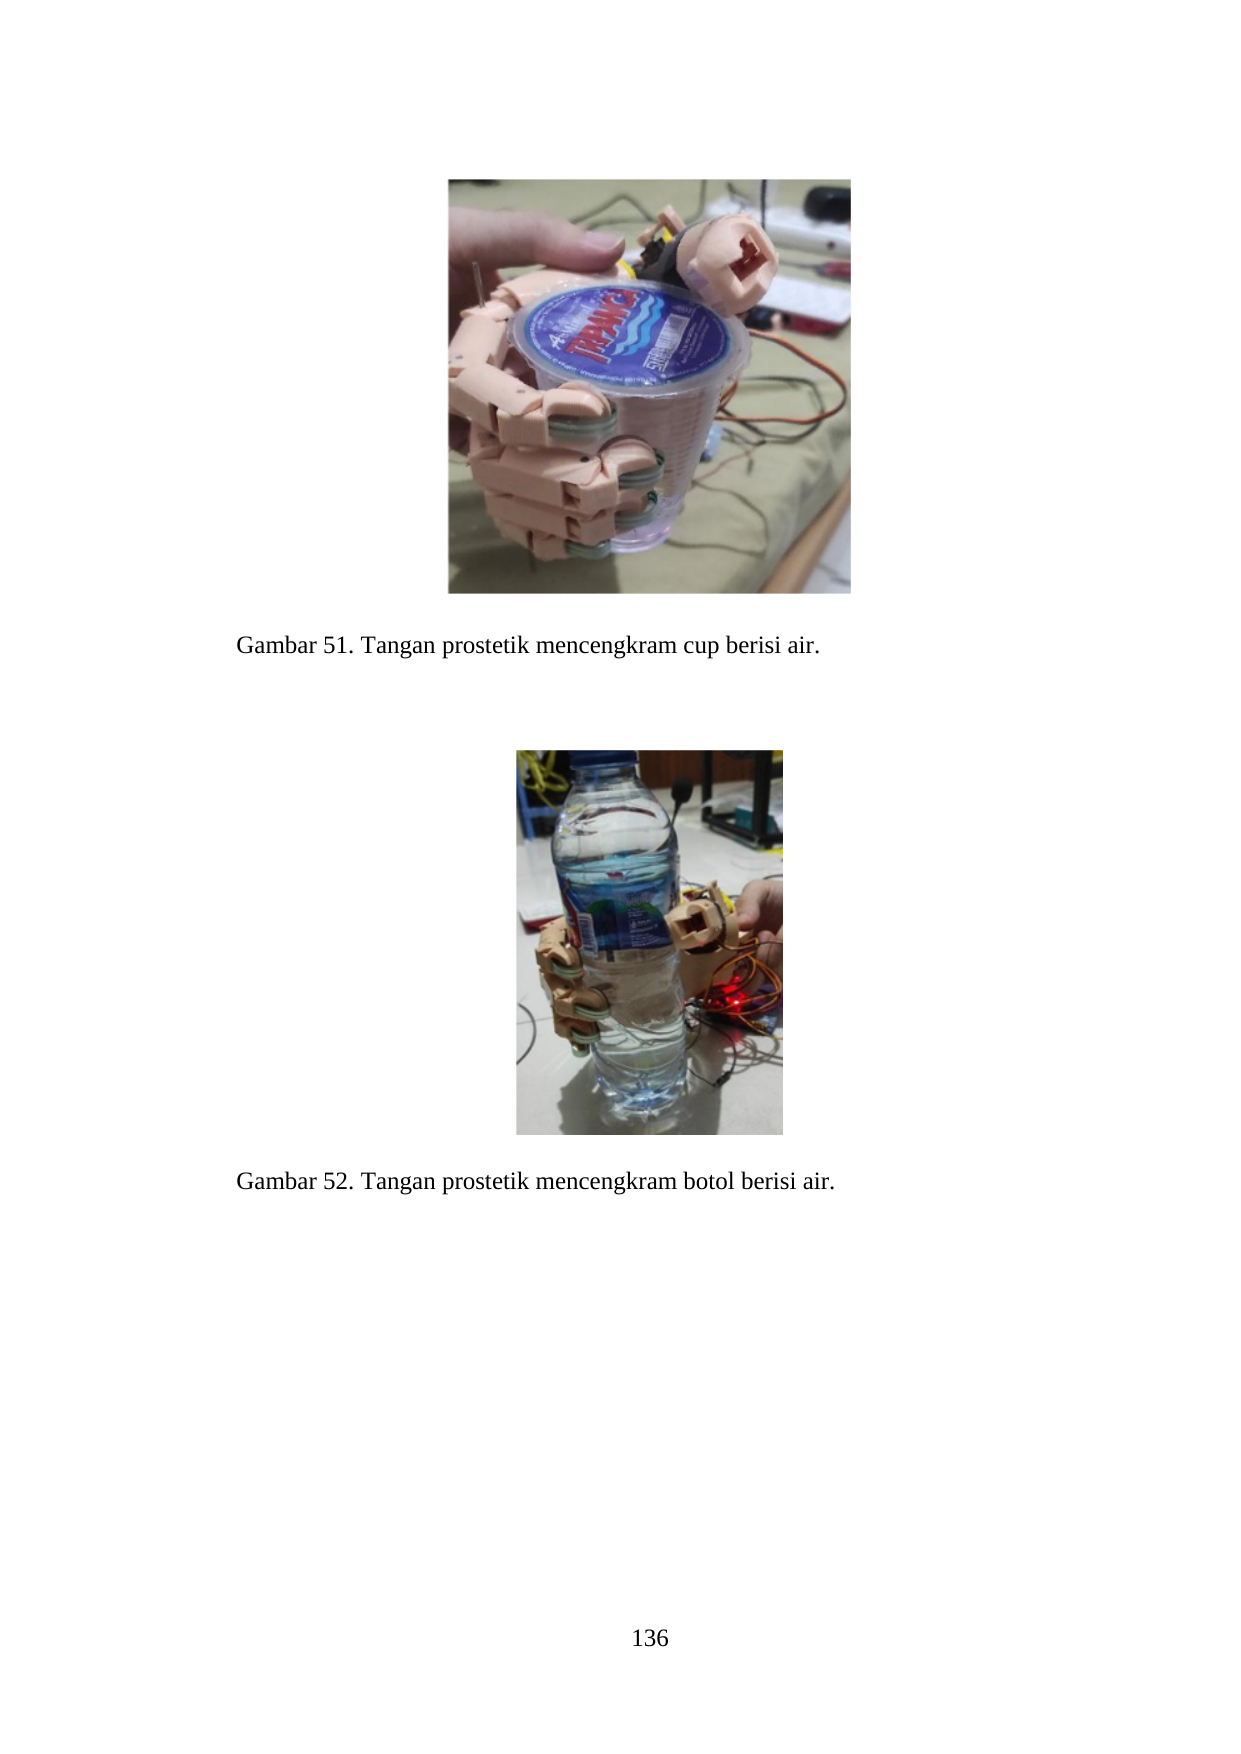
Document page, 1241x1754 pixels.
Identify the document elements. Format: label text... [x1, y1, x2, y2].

text Gambar 52. Tangan prostetik mencengkram botol berisi air. [236, 1166, 1063, 1194]
picture [516, 749, 783, 1135]
text Gambar 51. Tangan prostetik mencengkram cup berisi air. [236, 630, 1063, 659]
picture [443, 177, 856, 600]
